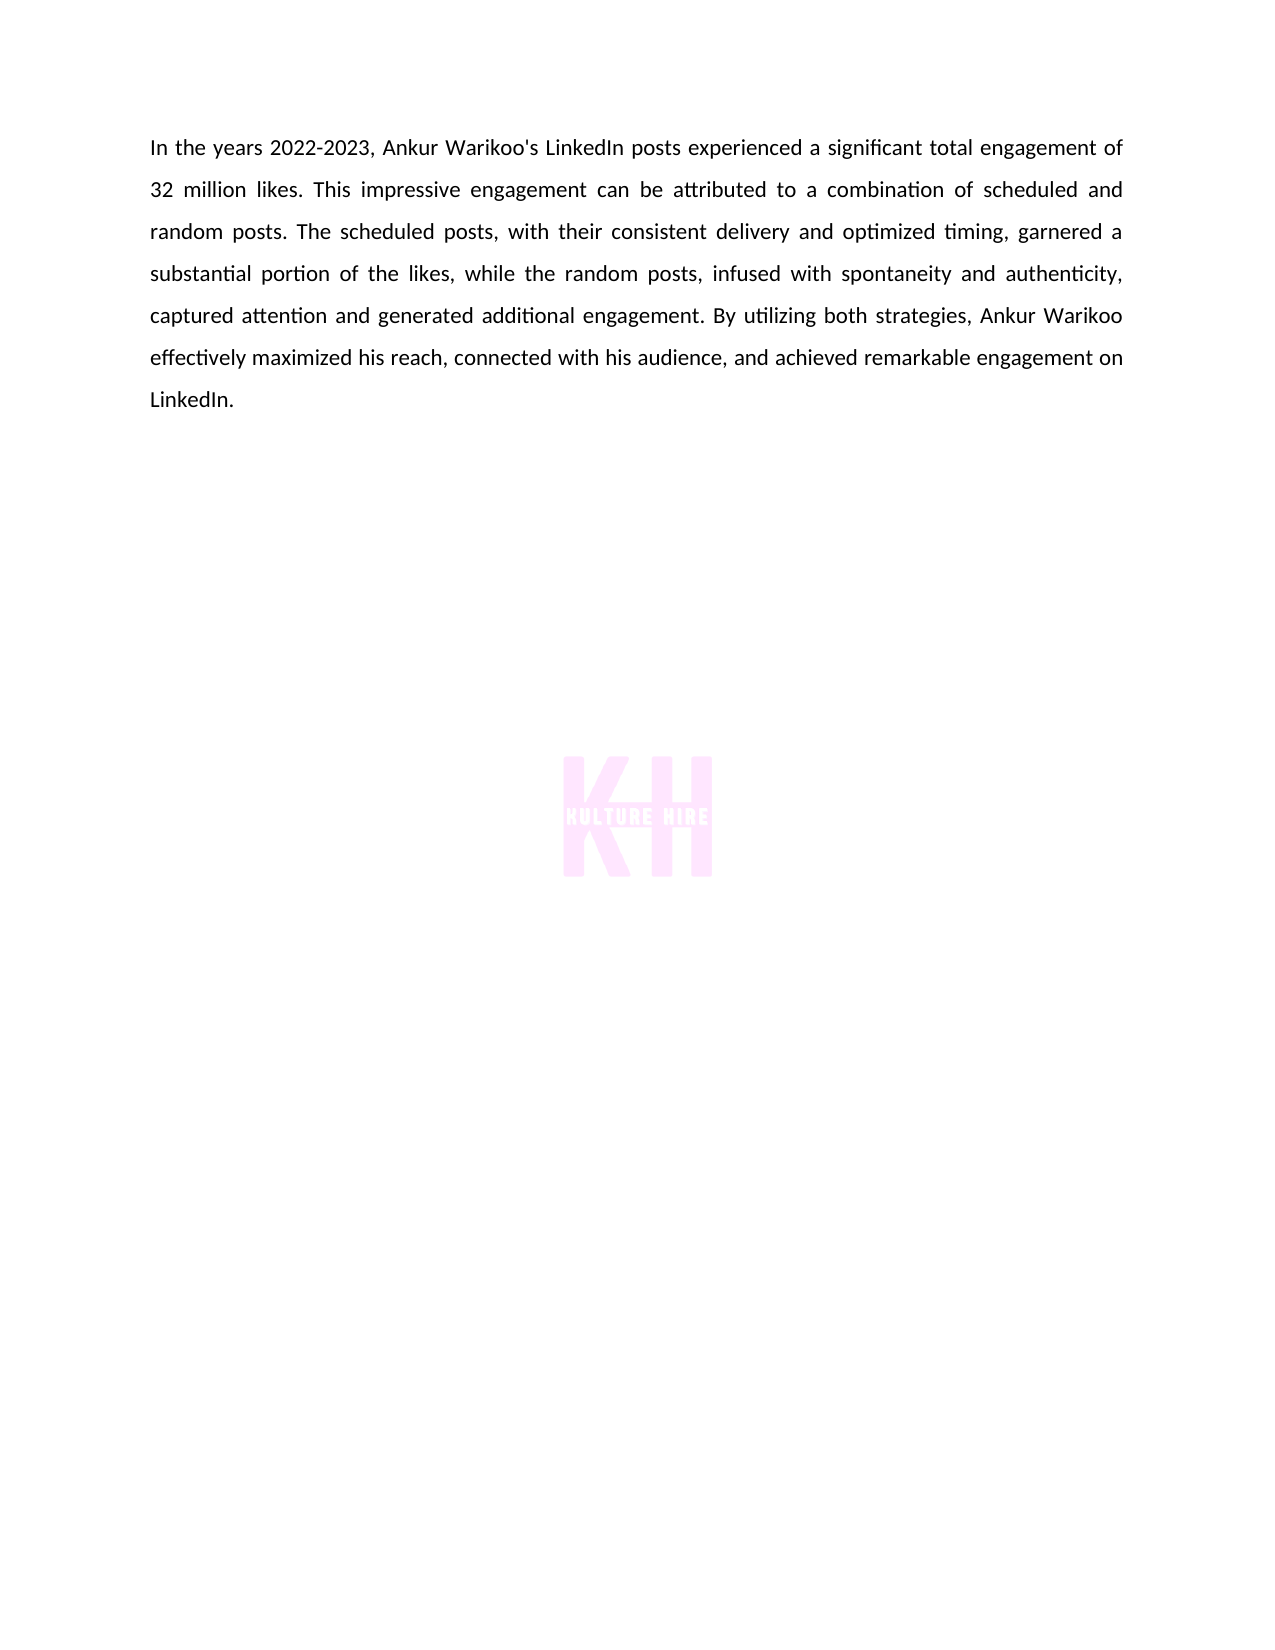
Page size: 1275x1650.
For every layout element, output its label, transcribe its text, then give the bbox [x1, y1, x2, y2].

text In the years 2022-2023, Ankur Warikoo's LinkedIn posts experienced a significant total engagement of 32 million likes. This impressive engagement can be attributed to a combination of scheduled and random posts. The scheduled posts, with their consistent delivery and optimized timing, garnered a substantial portion of the likes, while the random posts, infused with spontaneity and authenticity, captured attention and generated additional engagement. By utilizing both strategies, Ankur Warikoo effectively maximized his reach, connected with his audience, and achieved remarkable engagement on LinkedIn. [150, 133, 1125, 413]
